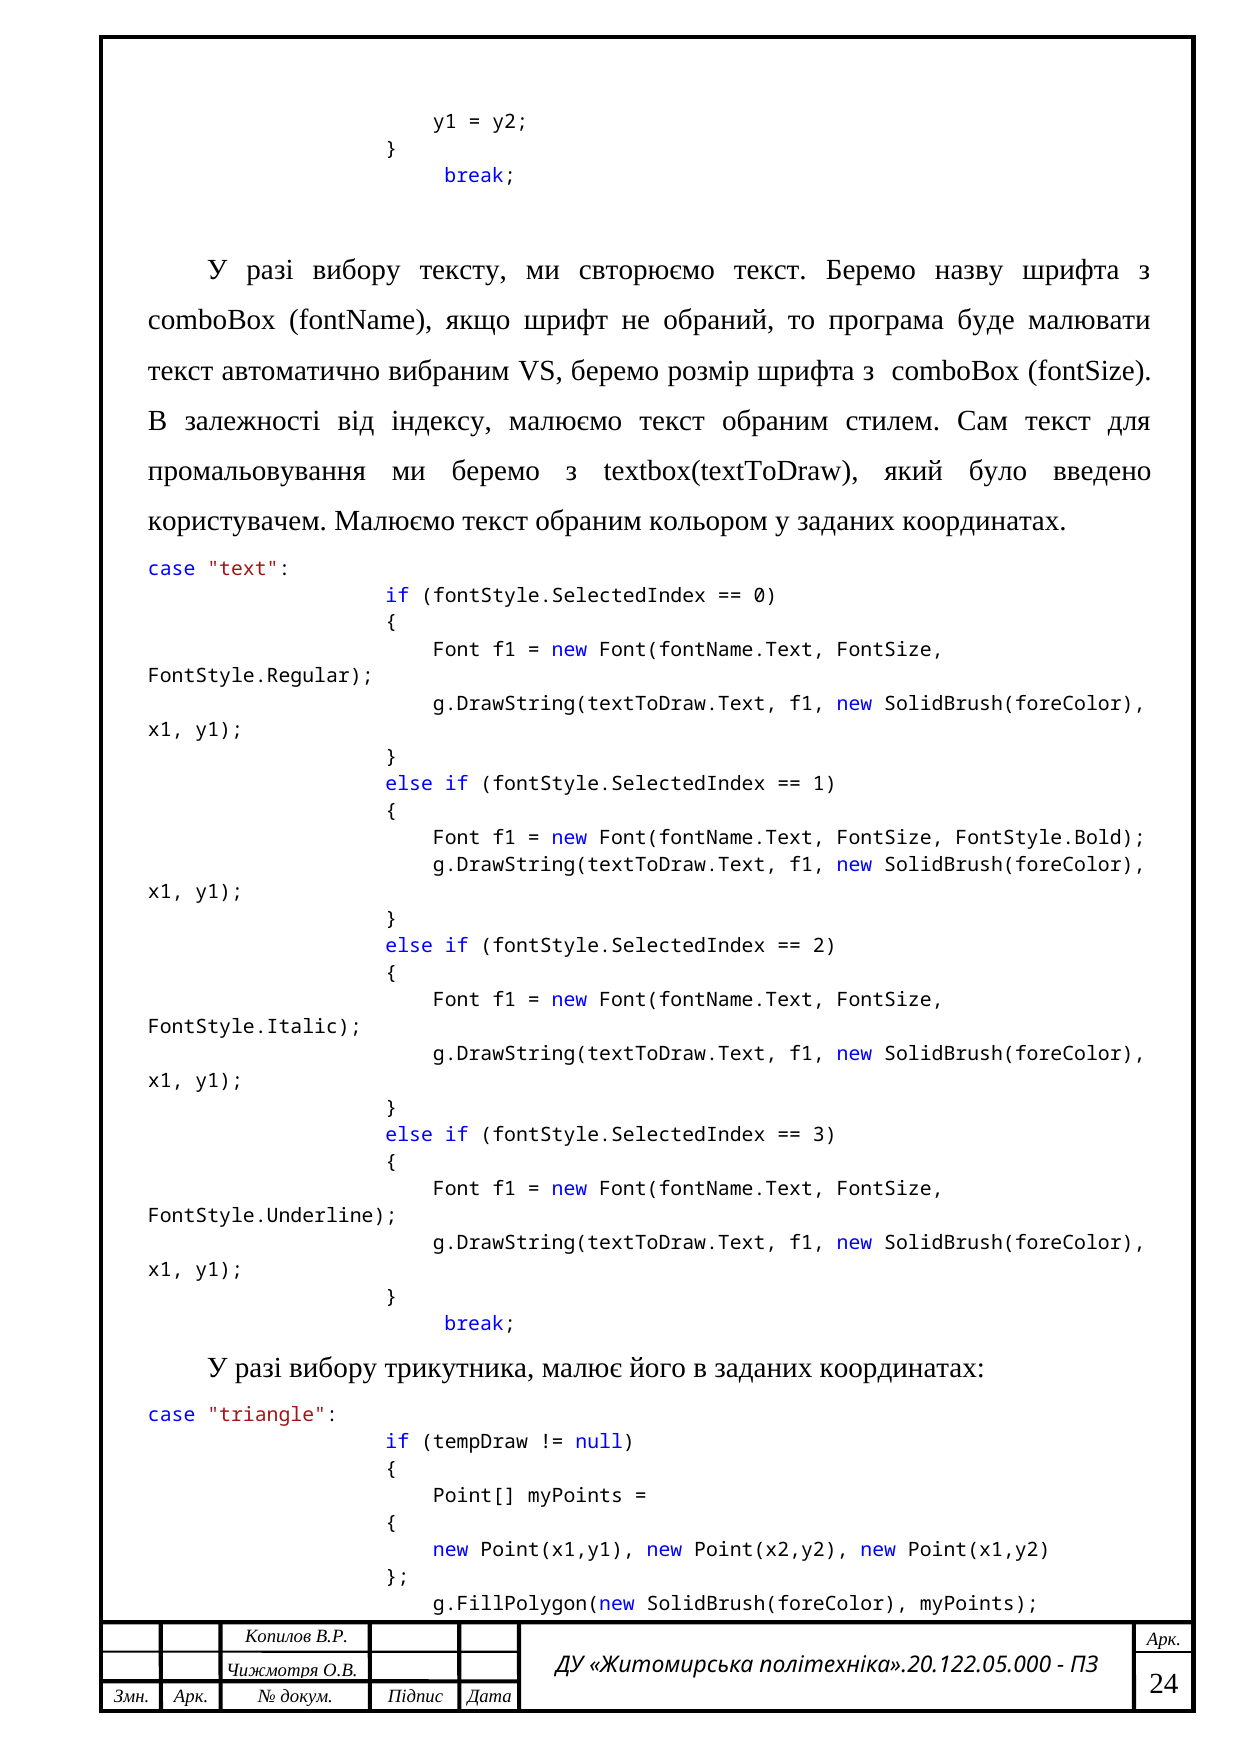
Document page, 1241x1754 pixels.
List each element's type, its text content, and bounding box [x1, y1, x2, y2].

text Font f1 = new Font(fontName.Text, FontSize, FontStyle.Bold); [148, 824, 1152, 851]
text } [148, 1282, 1152, 1309]
text { [148, 797, 1152, 824]
text { [148, 1508, 1152, 1535]
text }; [148, 1562, 1152, 1589]
text Point[] myPoints = [148, 1481, 1152, 1508]
text y1 = y2; [148, 107, 1152, 134]
text else if (fontStyle.SelectedIndex == 1) [148, 770, 1152, 797]
text new Point(x1,y1), new Point(x2,y2), new Point(x1,y2) [148, 1535, 1152, 1562]
text { [148, 958, 1152, 986]
text } [148, 1093, 1152, 1120]
text { [148, 1454, 1152, 1481]
text У разі вибору тексту, ми свторюємо текст. Беремо назву шрифта з comboBox (fontName), якщо шрифт не обраний, то програма буде малювати текст автоматично вибраним VS, беремо розмір шрифта з comboBox (fontSize). В залежності від індексу, малюємо текст обраним стилем. Сам текст для промальовування ми беремо з textbox(textToDraw), який було введено користувачем. Малюємо текст обраним кольором у заданих координатах. [148, 252, 1152, 537]
text { [148, 1147, 1152, 1174]
text g.DrawString(textToDraw.Text, f1, new SolidBrush(foreColor), x1, y1); [148, 689, 1152, 743]
text if (fontStyle.SelectedIndex == 0) [148, 581, 1152, 608]
text case "text": [148, 554, 1152, 581]
text g.FillPolygon(new SolidBrush(foreColor), myPoints); [148, 1589, 1152, 1616]
text else if (fontStyle.SelectedIndex == 2) [148, 932, 1152, 958]
text } [148, 134, 1152, 161]
text Font f1 = new Font(fontName.Text, FontSize, FontStyle.Italic); [148, 986, 1152, 1039]
text g.DrawString(textToDraw.Text, f1, new SolidBrush(foreColor), x1, y1); [148, 851, 1152, 904]
text У разі вибору трикутника, малює його в заданих координатах: [148, 1350, 1152, 1383]
text break; [148, 161, 1152, 188]
text g.DrawString(textToDraw.Text, f1, new SolidBrush(foreColor), x1, y1); [148, 1228, 1152, 1282]
text } [148, 904, 1152, 932]
text if (tempDraw != null) [148, 1427, 1152, 1454]
text break; [148, 1309, 1152, 1336]
text Font f1 = new Font(fontName.Text, FontSize, FontStyle.Regular); [148, 635, 1152, 689]
text Font f1 = new Font(fontName.Text, FontSize, FontStyle.Underline); [148, 1174, 1152, 1228]
text g.DrawString(textToDraw.Text, f1, new SolidBrush(foreColor), x1, y1); [148, 1039, 1152, 1093]
text { [148, 608, 1152, 635]
text } [148, 743, 1152, 770]
text case "triangle": [148, 1400, 1152, 1427]
text else if (fontStyle.SelectedIndex == 3) [148, 1120, 1152, 1147]
